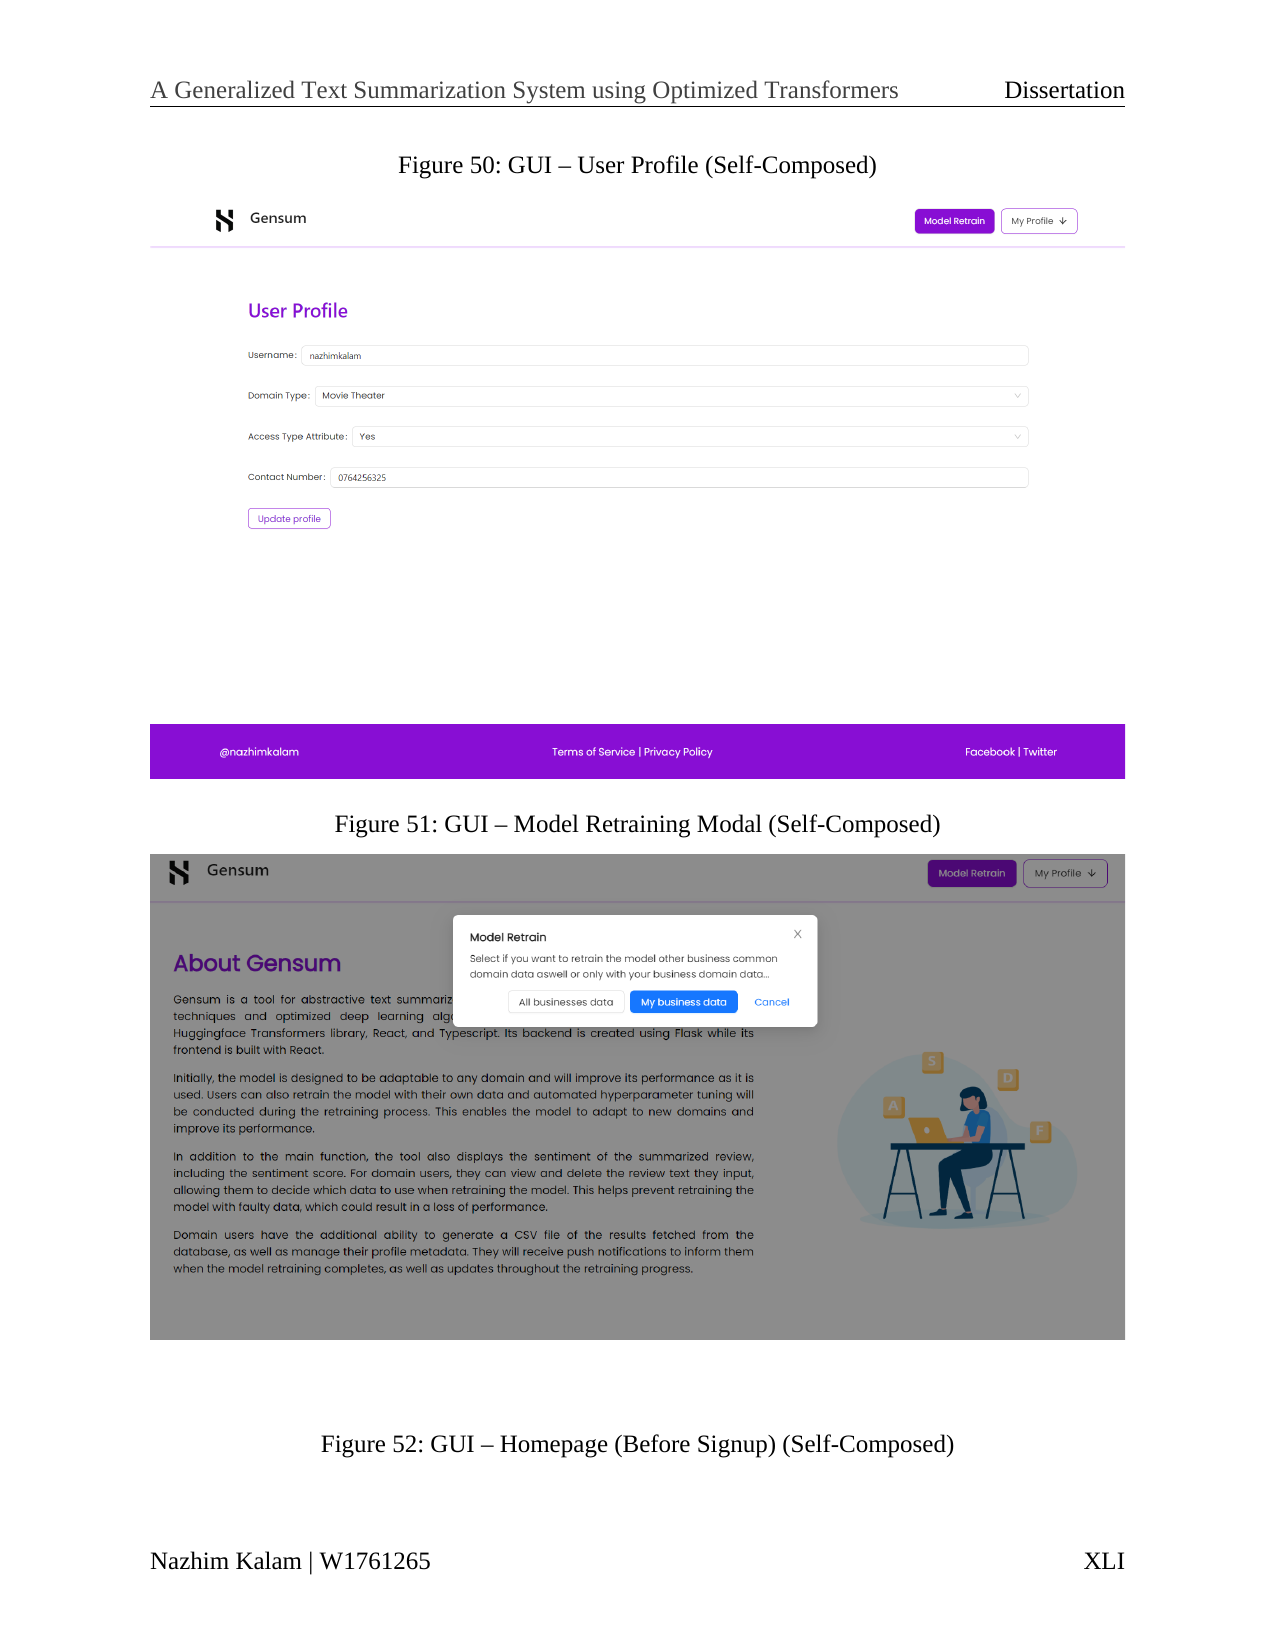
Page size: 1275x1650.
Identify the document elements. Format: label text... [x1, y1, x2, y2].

picture [150, 195, 1125, 779]
text Figure 50: GUI – User Profile (Self-Composed) [150, 150, 1125, 179]
picture [150, 854, 1125, 1340]
text Figure 52: GUI – Homepage (Before Signup) (Self-Composed) [150, 1429, 1125, 1458]
text Figure 51: GUI – Model Retraining Modal (Self-Composed) [150, 809, 1125, 838]
